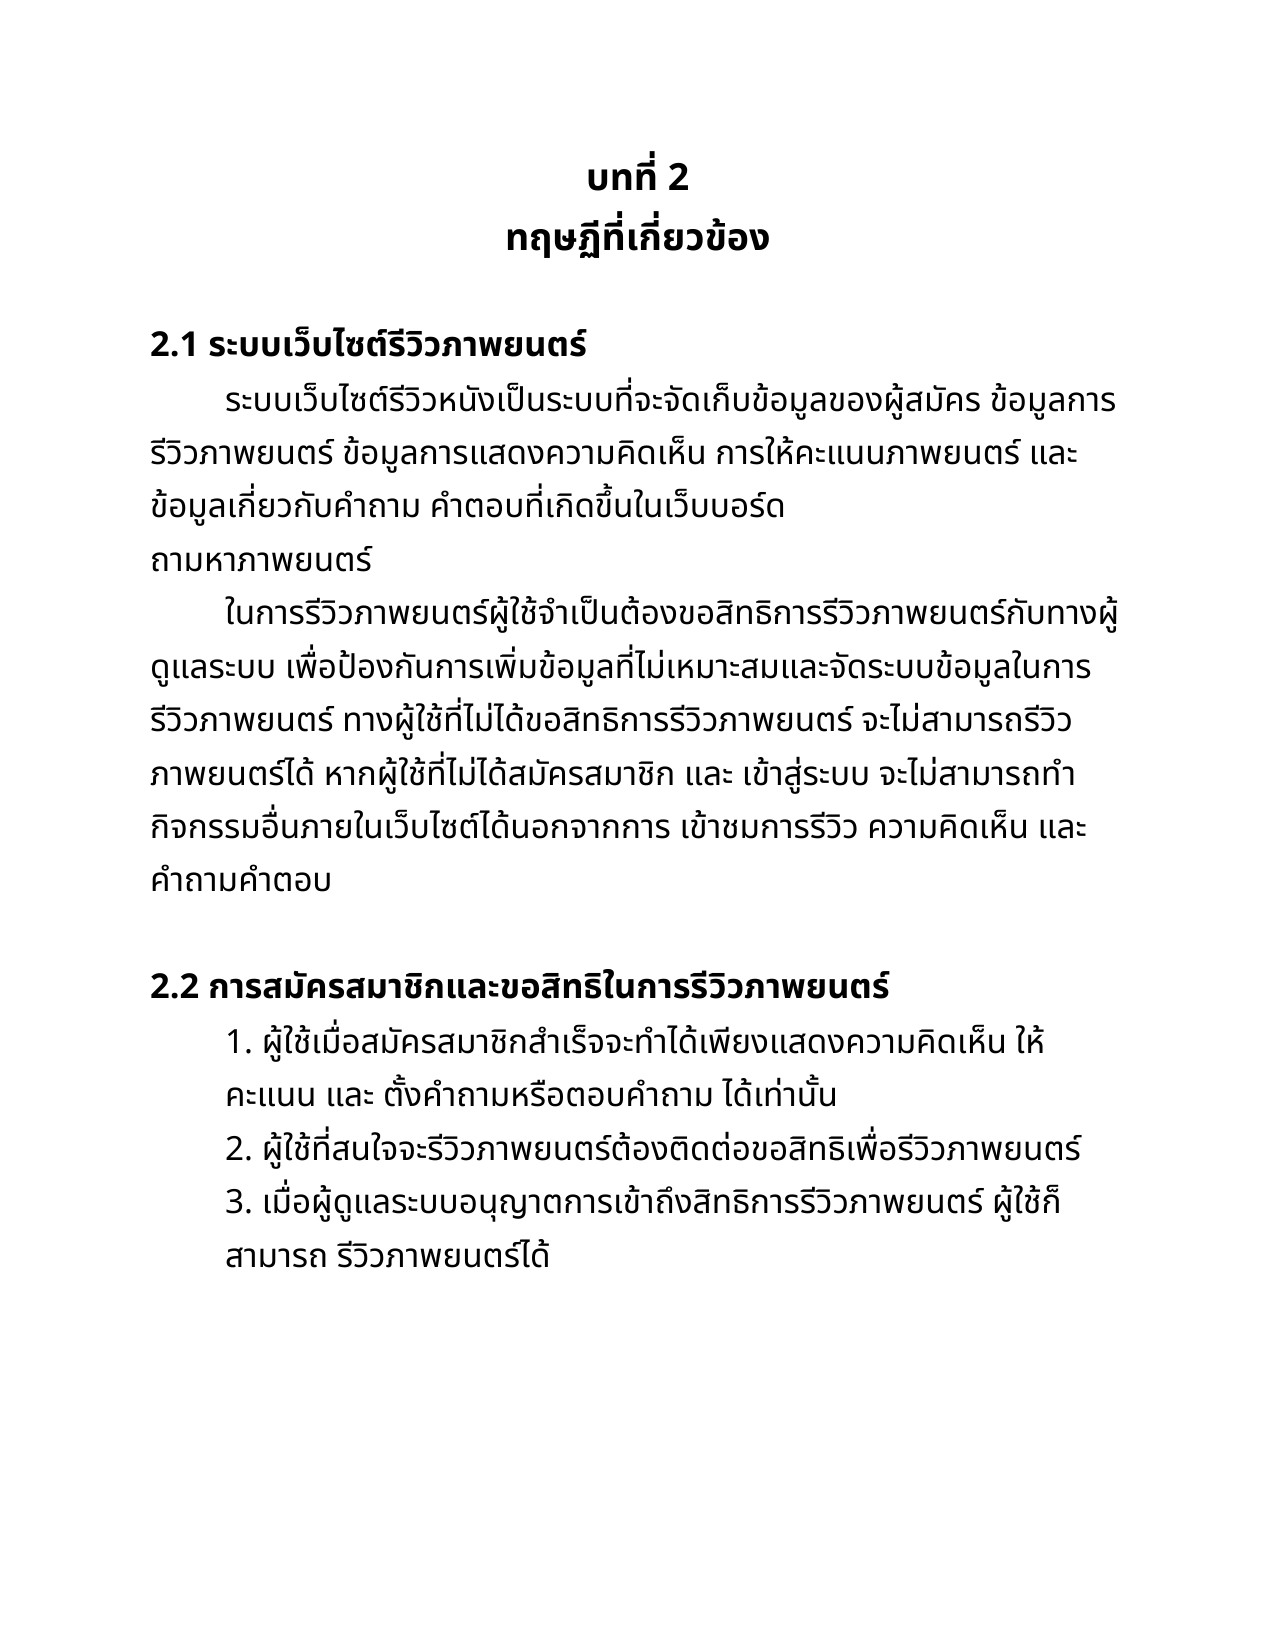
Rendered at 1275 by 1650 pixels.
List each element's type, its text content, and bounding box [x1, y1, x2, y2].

text บทที่ 2 [150, 150, 1125, 207]
subtitle 2.1 ระบบเว็บไซต์รีวิวภาพยนตร์ [150, 320, 1125, 372]
text 3. เมื่อผู้ดูแลระบบอนุญาตการเข้าถึงสิทธิการรีวิวภาพยนตร์ ผู้ใช้ก็สามารถ รีวิวภาพยนตร์ได้ [225, 1178, 1125, 1282]
text 2. ผู้ใช้ที่สนใจจะรีวิวภาพยนตร์ต้องติดต่อขอสิทธิเพื่อรีวิวภาพยนตร์ [225, 1125, 1125, 1175]
subtitle 2.2 การสมัครสมาชิกและขอสิทธิในการรีวิวภาพยนตร์ [150, 962, 1125, 1014]
text ถามหาภาพยนตร์ [150, 536, 1125, 586]
text ในการรีวิวภาพยนตร์ผู้ใช้จำเป็นต้องขอสิทธิการรีวิวภาพยนตร์กับทางผู้ดูแลระบบ เพื่อป้องกันการเพิ่มข้อมูลที่ไม่เหมาะสมและจัดระบบข้อมูลในการรีวิวภาพยนตร์ ทางผู้ใช้ที่ไม่ได้ขอสิทธิการรีวิวภาพยนตร์ จะไม่สามารถรีวิวภาพยนตร์ได้ หากผู้ใช้ที่ไม่ได้สมัครสมาชิก และ เข้าสู่ระบบ จะไม่สามารถทำกิจกรรมอื่นภายในเว็บไซต์ได้นอกจากการ เข้าชมการรีวิว ความคิดเห็น และ คำถามคำตอบ [150, 589, 1125, 907]
text 1. ผู้ใช้เมื่อสมัครสมาชิกสำเร็จจะทำได้เพียงแสดงความคิดเห็น ให้คะแนน และ ตั้งคำถามหรือตอบคำถาม ได้เท่านั้น [225, 1018, 1125, 1122]
subtitle ทฤษฏีที่เกี่ยวข้อง [150, 210, 1125, 267]
text ระบบเว็บไซต์รีวิวหนังเป็นระบบที่จะจัดเก็บข้อมูลของผู้สมัคร ข้อมูลการรีวิวภาพยนตร์ ข้อมูลการแสดงความคิดเห็น การให้คะแนนภาพยนตร์ และ ข้อมูลเกี่ยวกับคำถาม คำตอบที่เกิดขึ้นในเว็บบอร์ด [150, 376, 1125, 533]
